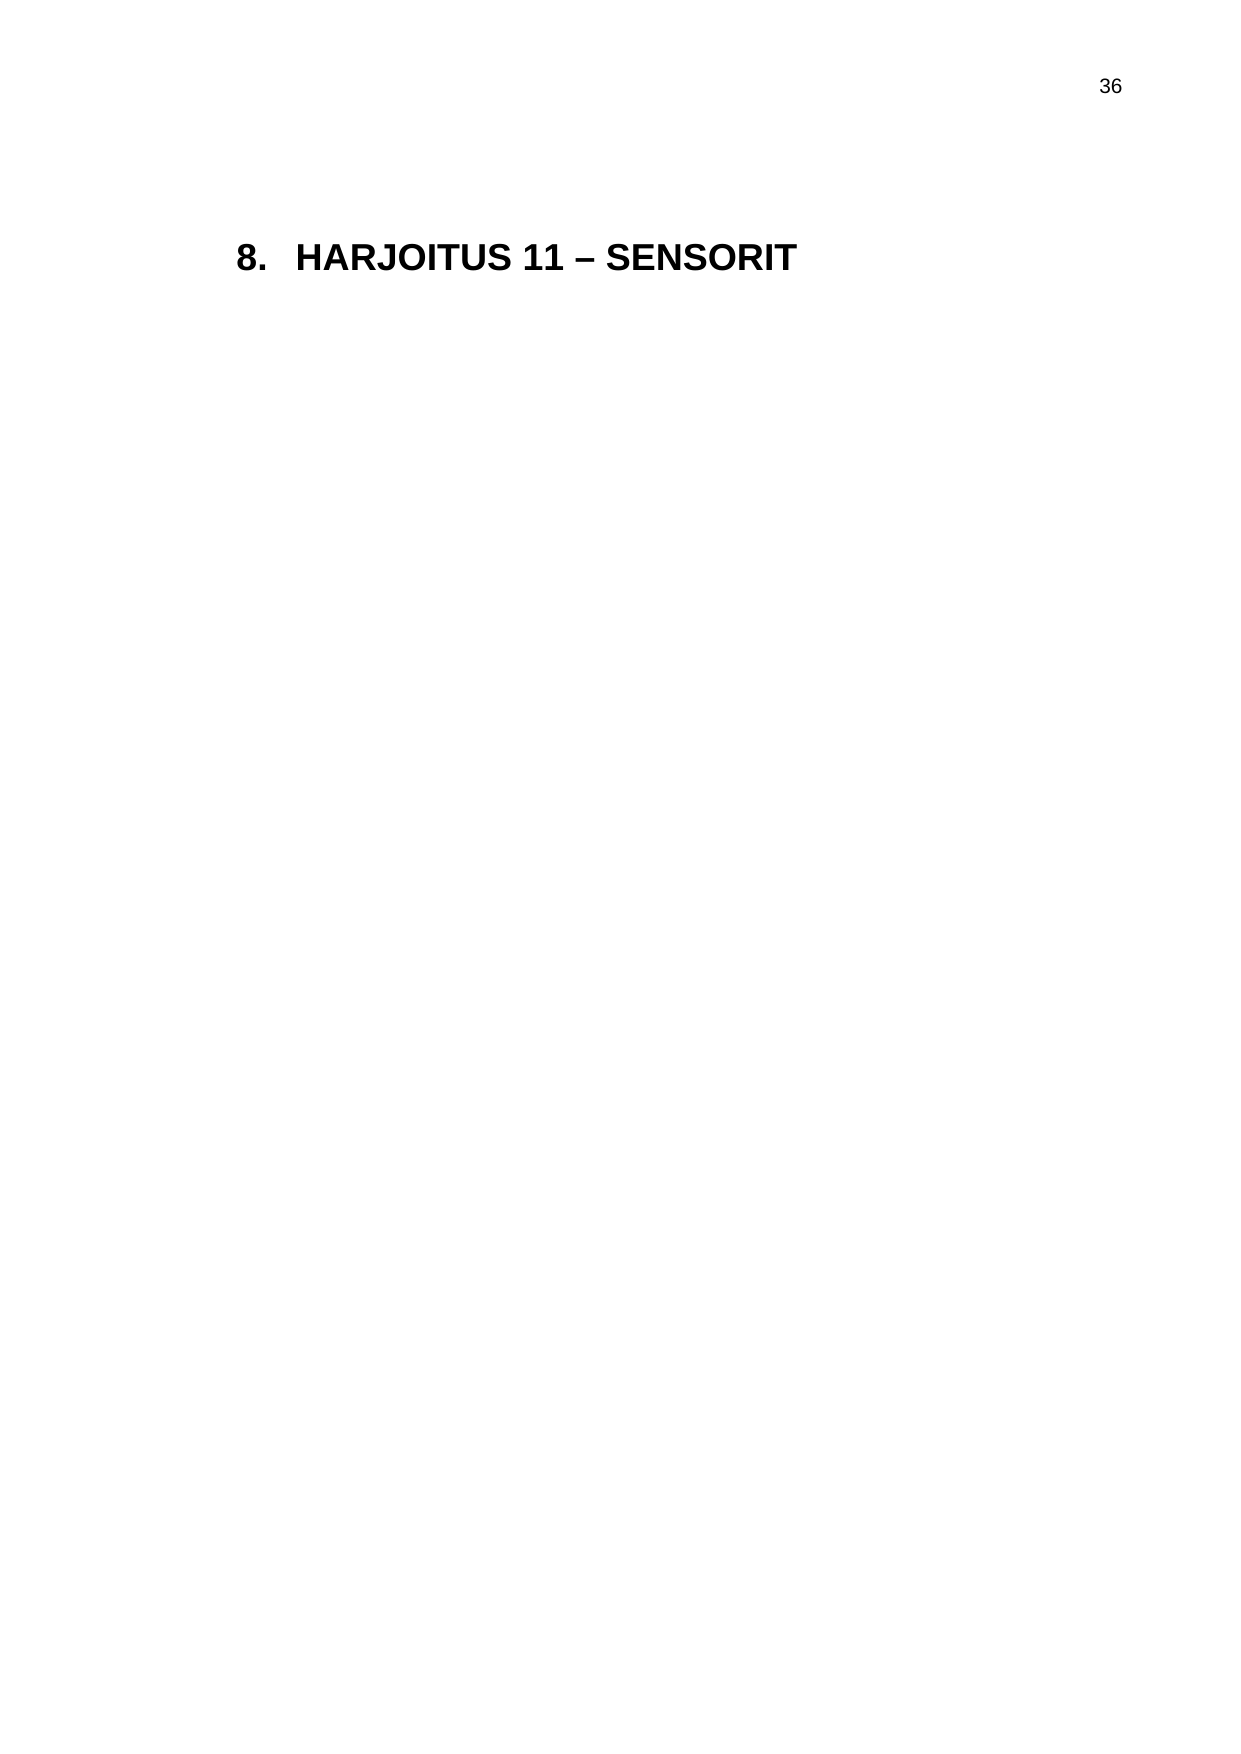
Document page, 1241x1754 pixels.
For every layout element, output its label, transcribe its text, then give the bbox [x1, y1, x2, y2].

subtitle Harjoitus 11 – Sensorit [236, 235, 1122, 278]
